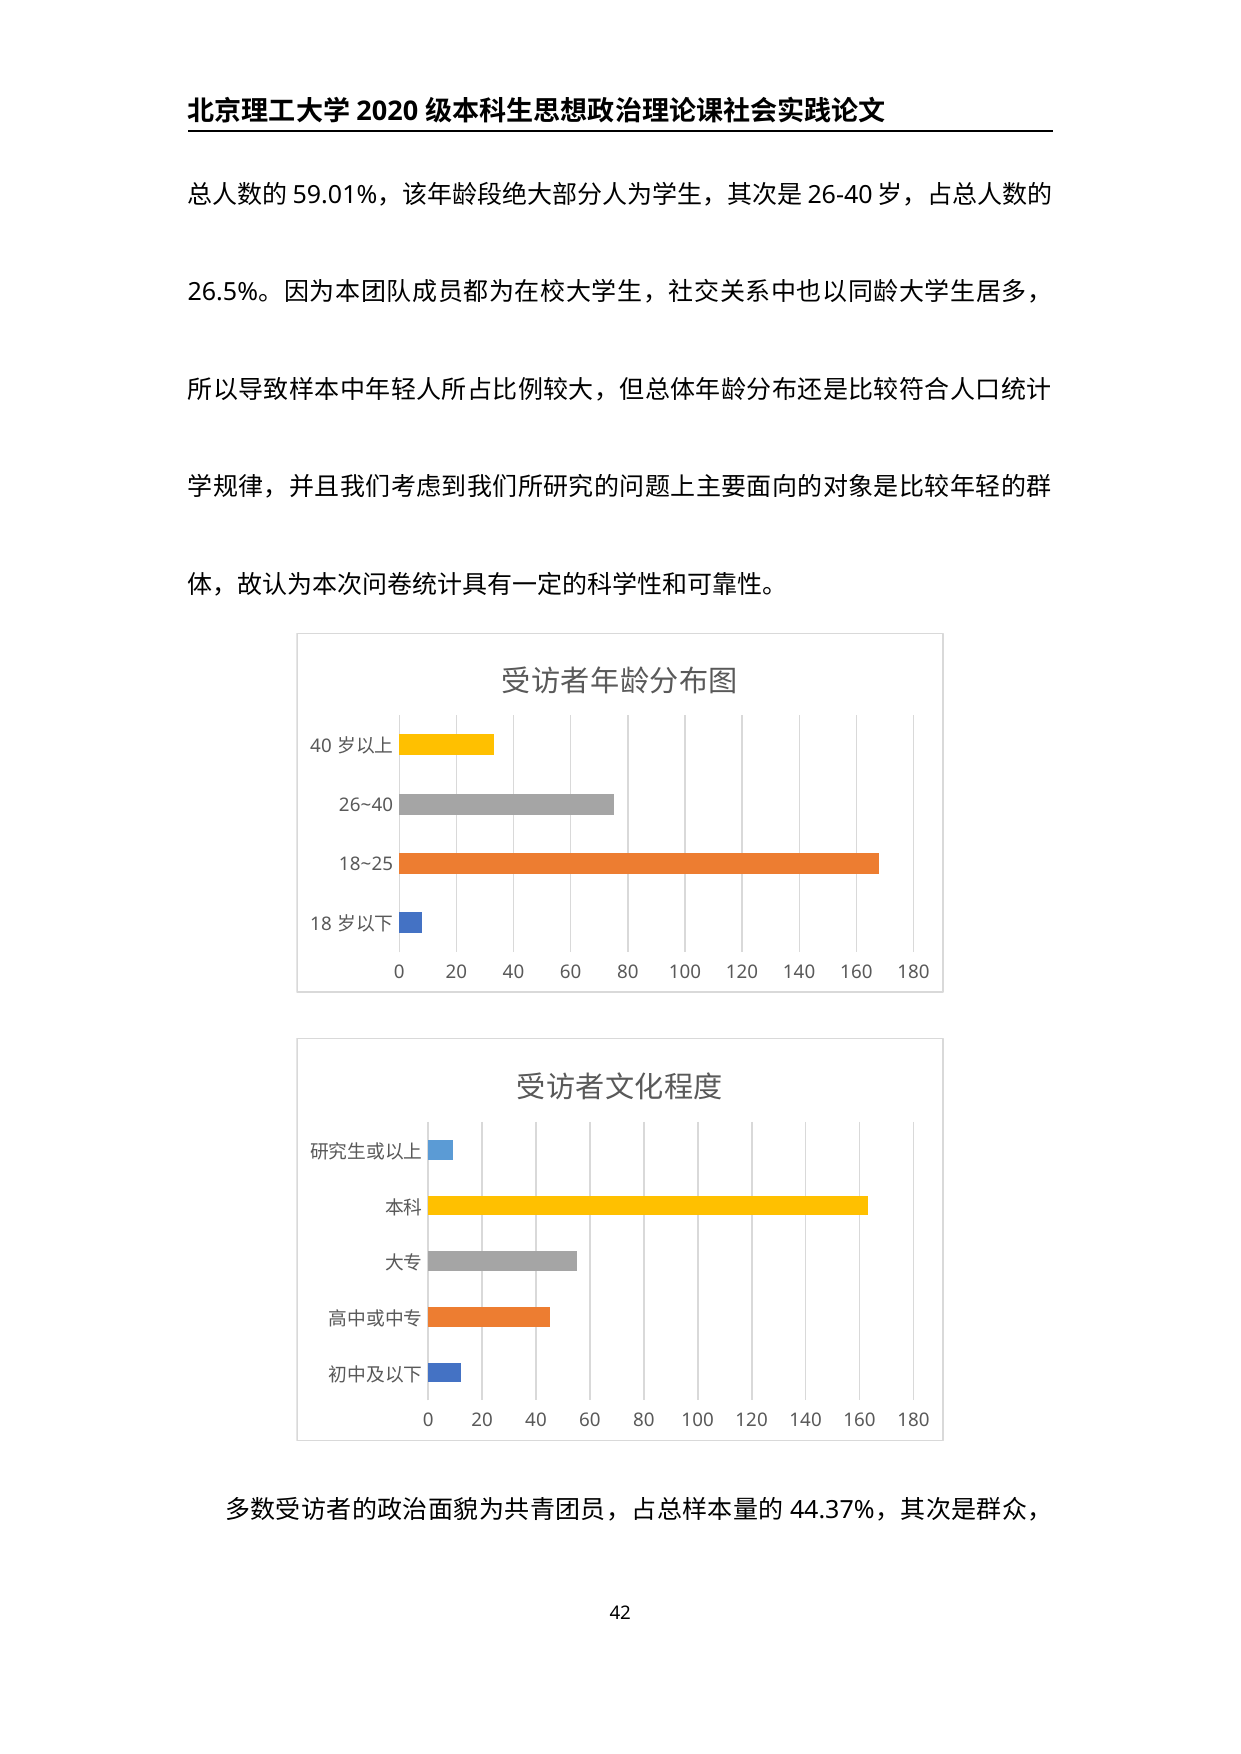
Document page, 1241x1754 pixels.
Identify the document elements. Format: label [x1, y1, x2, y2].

text [187, 1475, 1053, 1540]
text [187, 160, 1053, 615]
